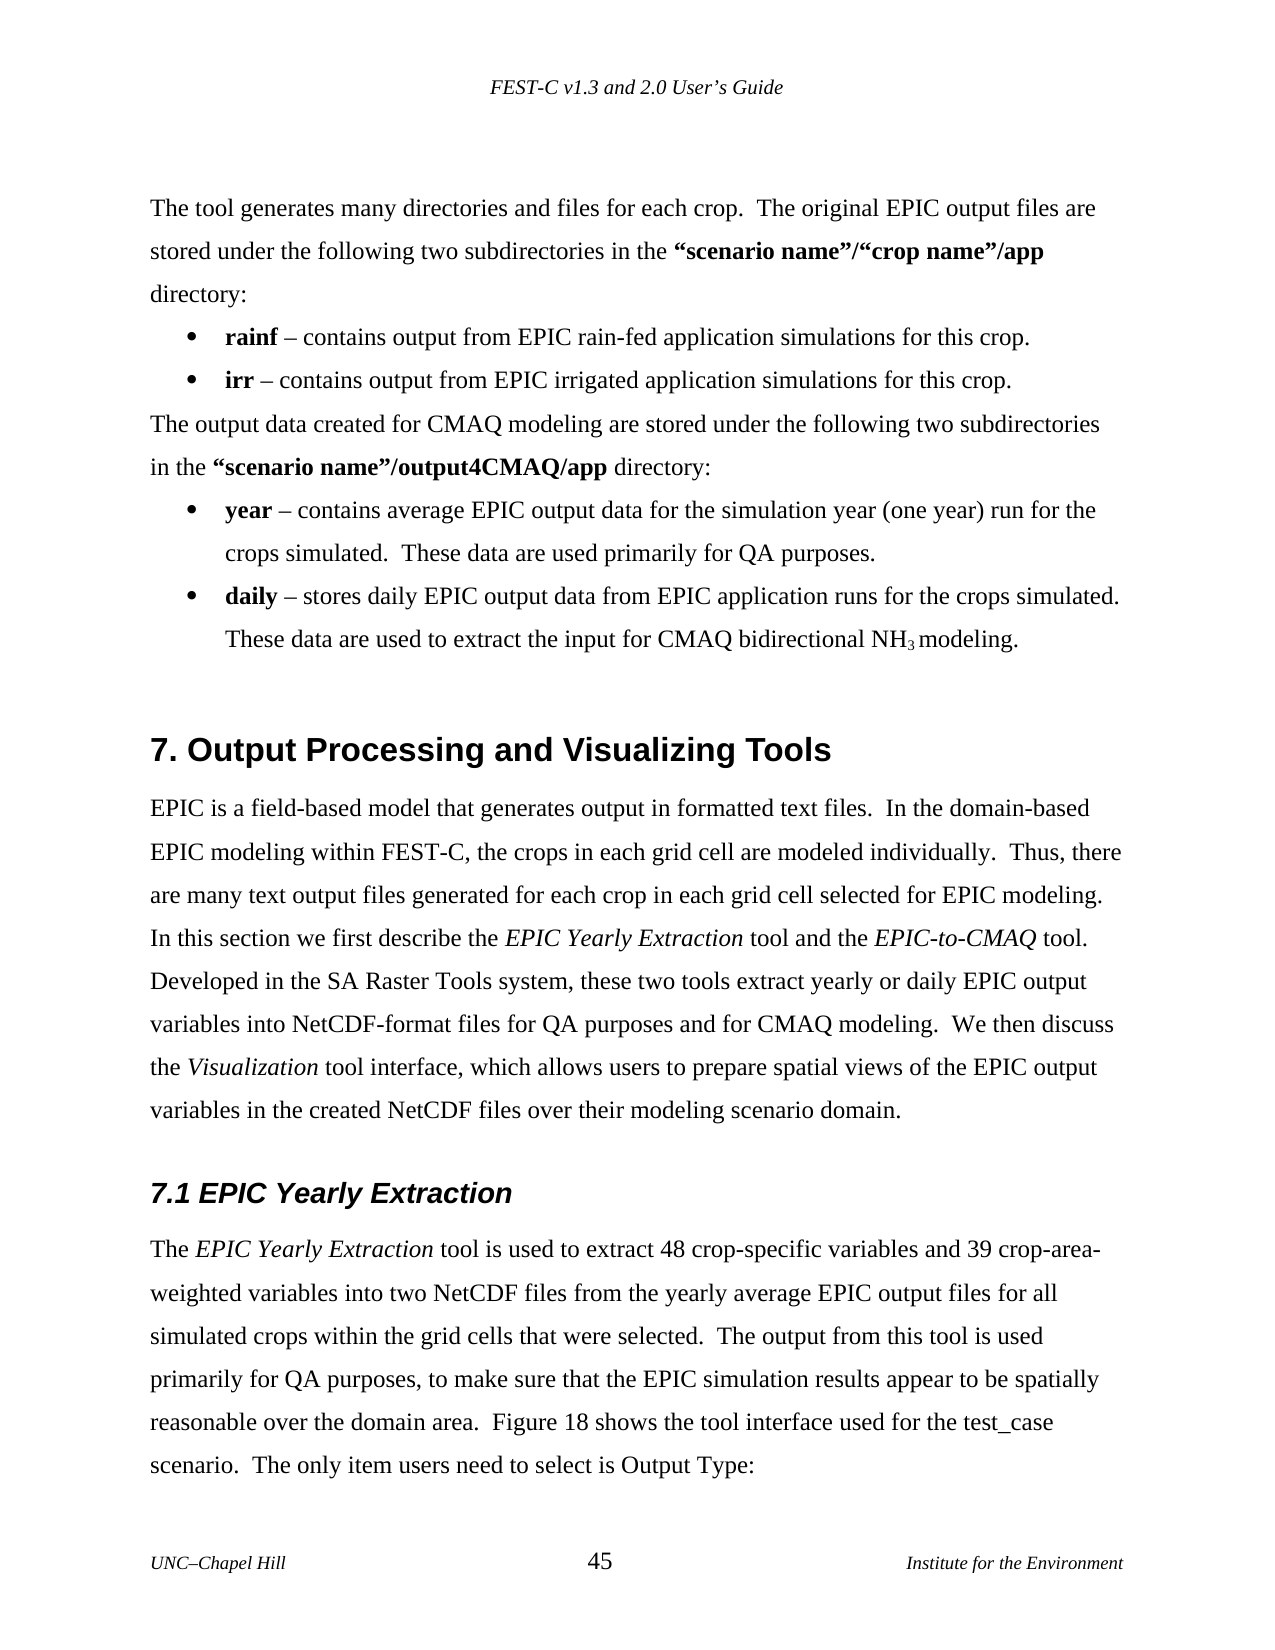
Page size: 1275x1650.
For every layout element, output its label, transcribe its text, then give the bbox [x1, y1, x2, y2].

subtitle 7. Output Processing and Visualizing Tools [150, 730, 1125, 768]
list daily – stores daily EPIC output data from EPIC application runs for the crops simulated. These data are used to extract the input for CMAQ bidirectional NH3 modeling. [187, 581, 1125, 653]
list irr – contains output from EPIC irrigated application simulations for this crop. [187, 366, 1125, 394]
text The output data created for CMAQ modeling are stored under the following two subdirectories in the “scenario name”/output4CMAQ/app directory: [150, 409, 1125, 481]
subtitle 7.1 EPIC Yearly Extraction [150, 1176, 1125, 1209]
text The tool generates many directories and files for each crop. The original EPIC output files are stored under the following two subdirectories in the “scenario name”/“crop name”/app directory: [150, 193, 1125, 308]
text The EPIC Yearly Extraction tool is used to extract 48 crop-specific variables and 39 crop-area-weighted variables into two NetCDF files from the yearly average EPIC output files for all simulated crops within the grid cells that were selected. The output from this tool is used primarily for QA purposes, to make sure that the EPIC simulation results appear to be spatially reasonable over the domain area. Figure 18 shows the tool interface used for the test_case scenario. The only item users need to select is Output Type: [150, 1234, 1125, 1479]
list year – contains average EPIC output data for the simulation year (one year) run for the crops simulated. These data are used primarily for QA purposes. [187, 495, 1125, 567]
text EPIC is a field-based model that generates output in formatted text files. In the domain-based EPIC modeling within FEST-C, the crops in each grid cell are modeled individually. Thus, there are many text output files generated for each crop in each grid cell selected for EPIC modeling. In this section we first describe the EPIC Yearly Extraction tool and the EPIC-to-CMAQ tool. Developed in the SA Raster Tools system, these two tools extract yearly or daily EPIC output variables into NetCDF-format files for QA purposes and for CMAQ modeling. We then discuss the Visualization tool interface, which allows users to prepare spatial views of the EPIC output variables in the created NetCDF files over their modeling scenario domain. [150, 793, 1125, 1124]
list rainf – contains output from EPIC rain-fed application simulations for this crop. [187, 322, 1125, 351]
